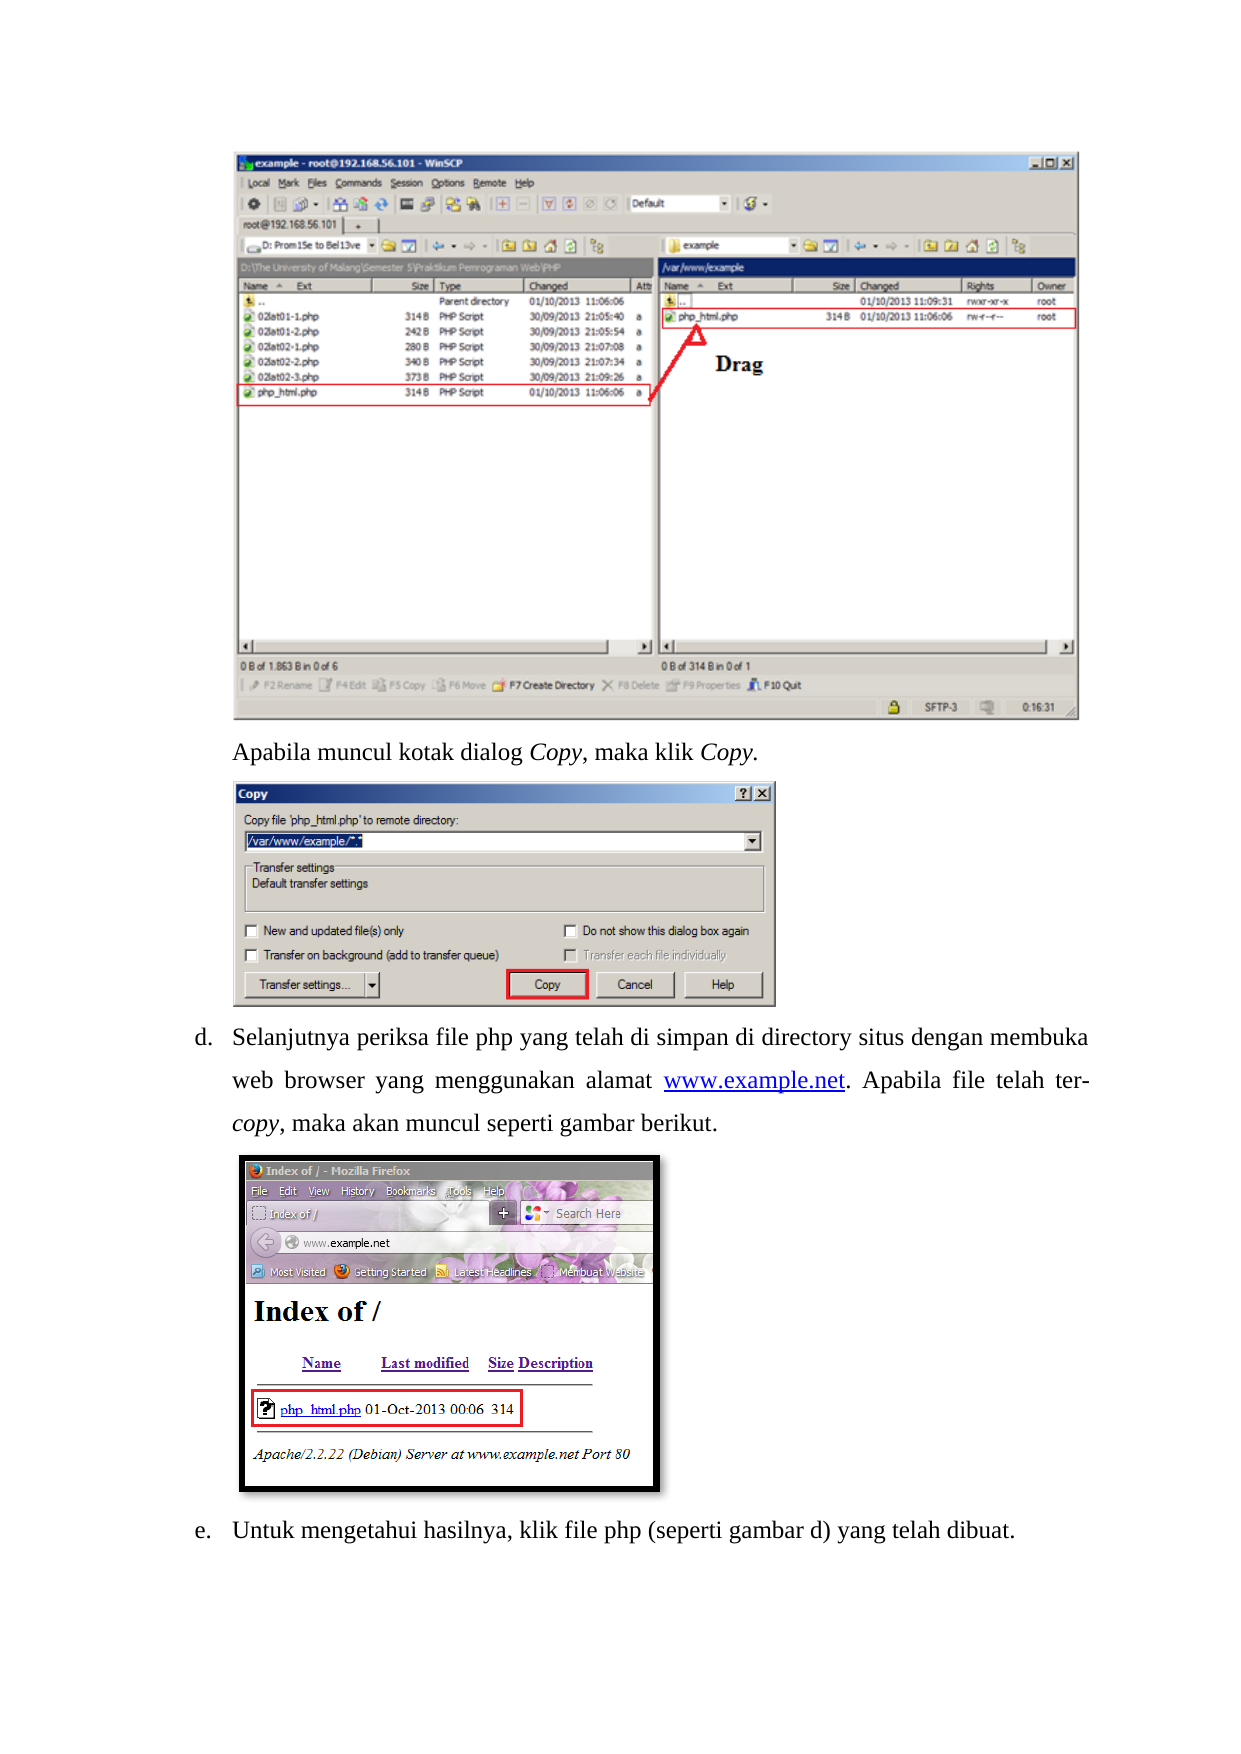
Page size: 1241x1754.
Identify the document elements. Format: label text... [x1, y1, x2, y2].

picture [231, 780, 778, 1009]
picture [231, 150, 1082, 723]
picture [245, 1161, 653, 1486]
list Selanjutnya periksa file php yang telah di simpan di directory situs dengan membuka web browser yang menggunakan alamat www.example.net. Apabila file telah ter-copy, maka akan muncul seperti gambar berikut. [194, 1022, 1090, 1137]
list Apabila muncul kotak dialog Copy, maka klik Copy. [232, 737, 1090, 766]
list Untuk mengetahui hasilnya, klik file php (seperti gambar d) yang telah dibuat. [194, 1516, 1090, 1544]
